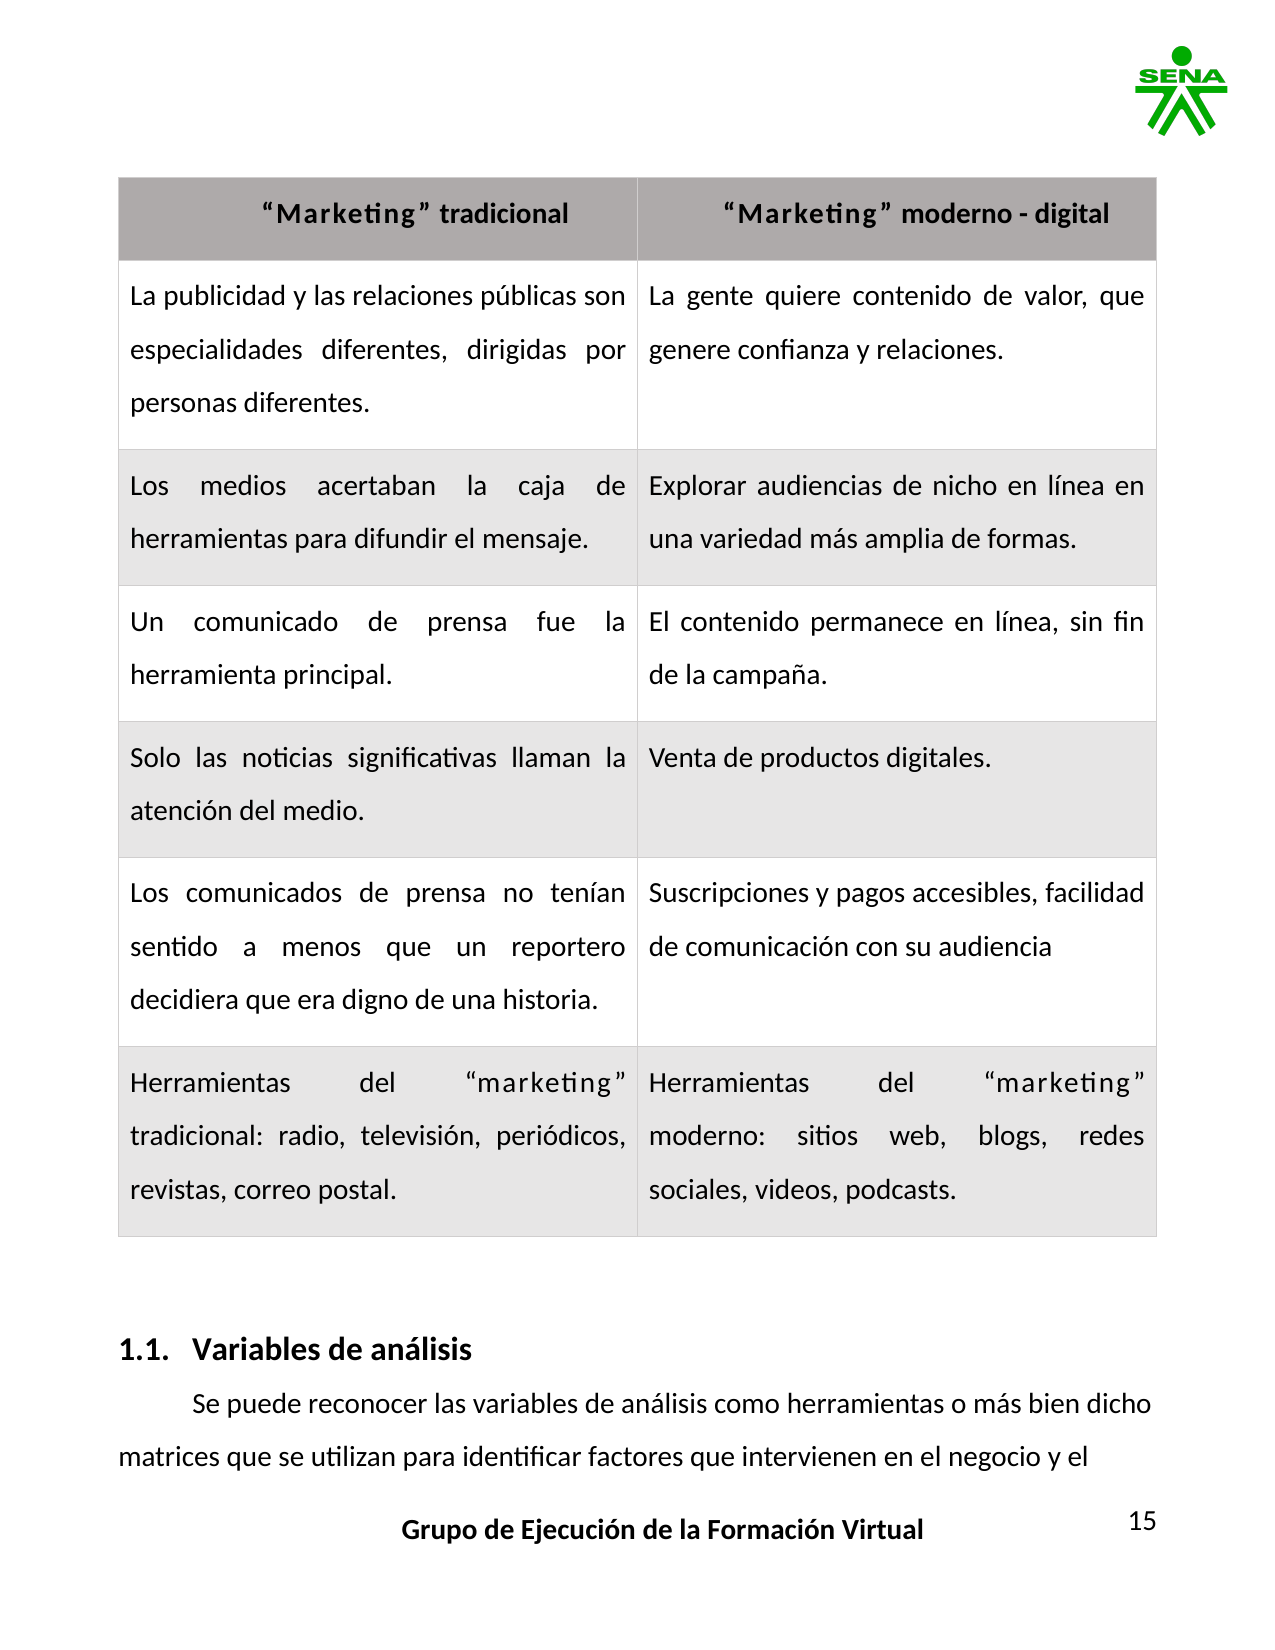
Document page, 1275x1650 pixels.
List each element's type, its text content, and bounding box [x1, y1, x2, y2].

table_header “Marketing” tradicional [119, 178, 637, 260]
table_cell Los medios acertaban la caja de herramientas para difundir el mensaje. [119, 450, 637, 585]
table_cell Suscripciones y pagos accesibles, facilidad de comunicación con su audiencia [638, 858, 1156, 1046]
table_cell Un comunicado de prensa fue la herramienta principal. [119, 586, 637, 721]
table_cell Herramientas del “marketing” moderno: sitios web, blogs, redes sociales, videos, podcasts. [638, 1047, 1156, 1236]
table_cell Venta de productos digitales. [638, 722, 1156, 857]
table_cell Solo las noticias significativas llaman la atención del medio. [119, 722, 637, 857]
table_cell Herramientas del “marketing” tradicional: radio, televisión, periódicos, revistas, correo postal. [119, 1047, 637, 1236]
table_cell La publicidad y las relaciones públicas son especialidades diferentes, dirigidas por personas diferentes. [119, 261, 637, 449]
table_cell El contenido permanece en línea, sin fin de la campaña. [638, 586, 1156, 721]
table_cell Los comunicados de prensa no tenían sentido a menos que un reportero decidiera que era digno de una historia. [119, 858, 637, 1046]
table_cell La gente quiere contenido de valor, que genere confianza y relaciones. [638, 261, 1156, 449]
table_header “Marketing” moderno - digital [638, 178, 1156, 260]
picture [1135, 46, 1228, 136]
table_cell Explorar audiencias de nicho en línea en una variedad más amplia de formas. [638, 450, 1156, 585]
subtitle Variables de análisis [118, 1328, 1157, 1368]
